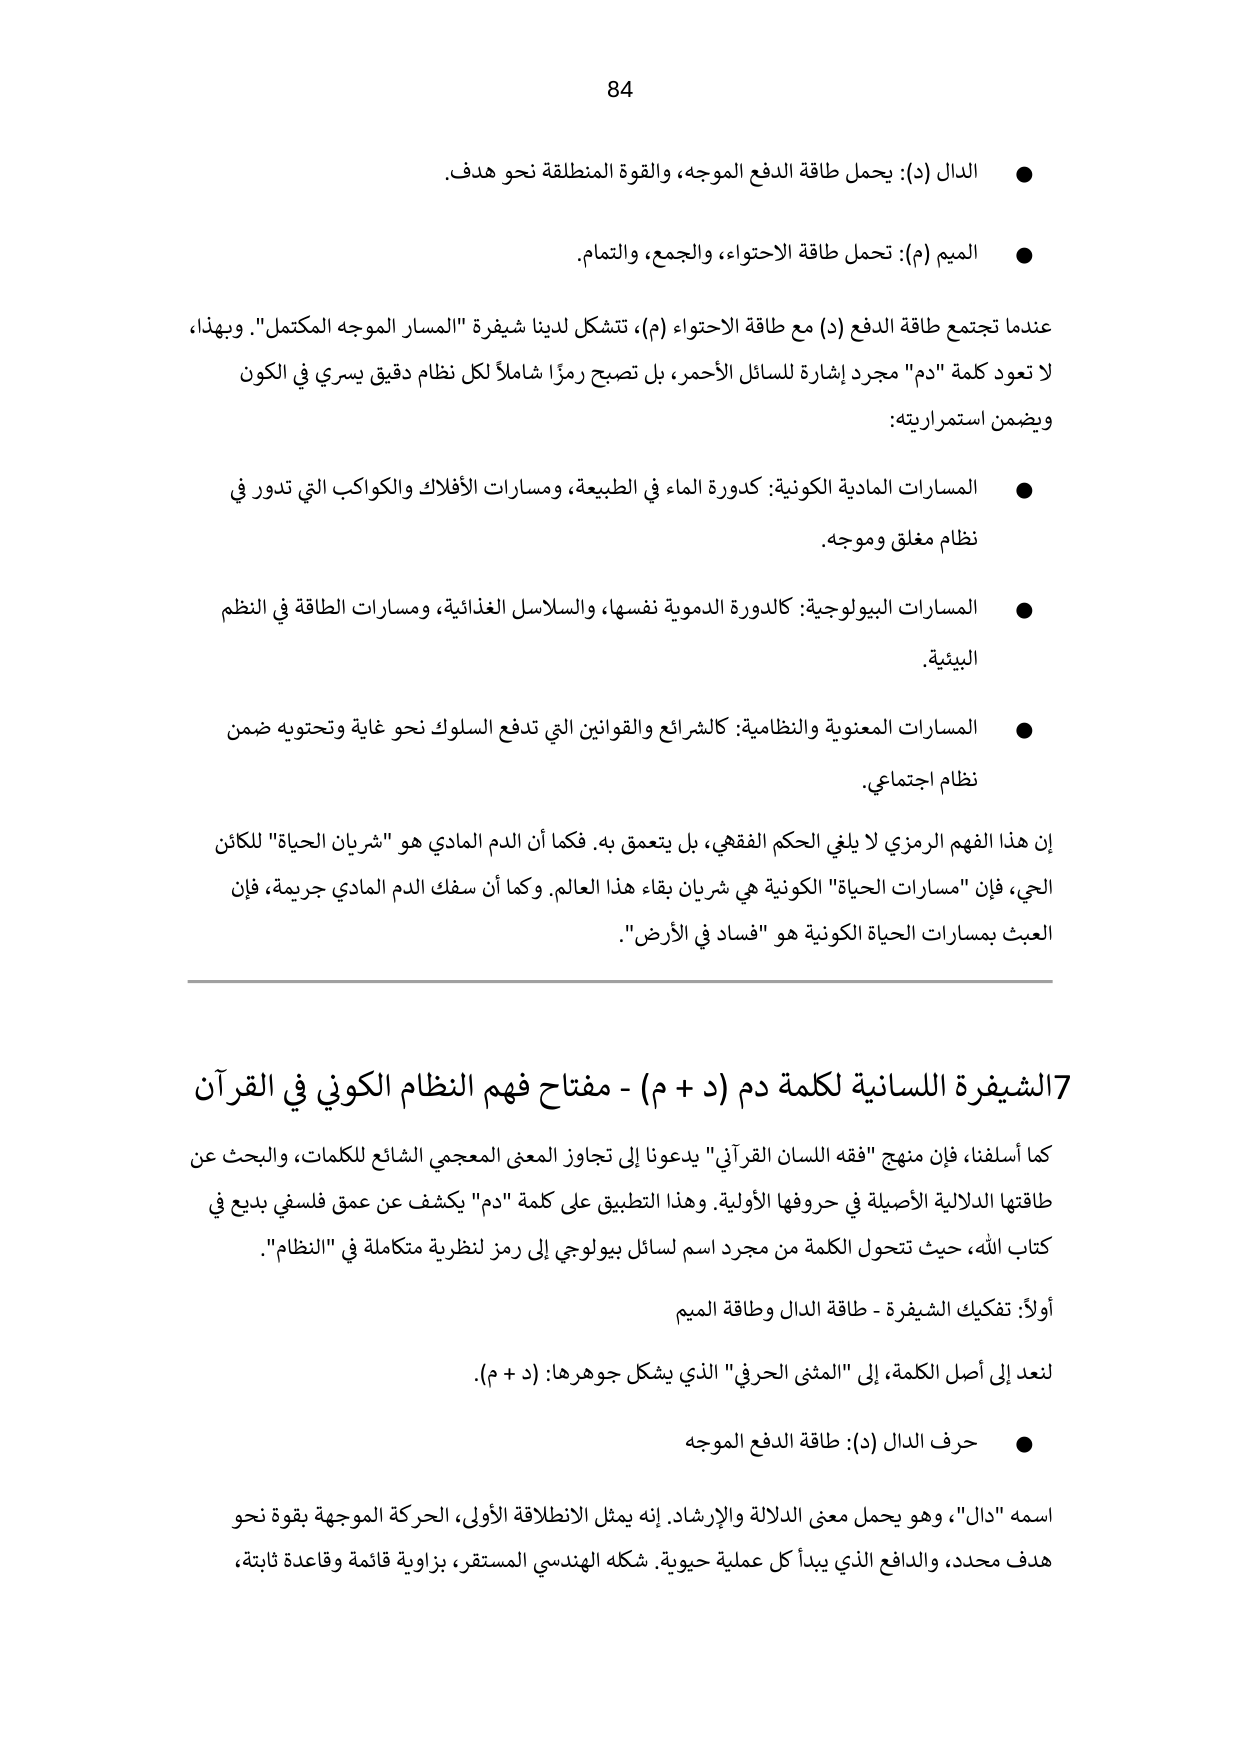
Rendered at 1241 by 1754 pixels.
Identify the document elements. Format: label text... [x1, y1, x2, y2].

list الميم (م): تحمل طاقة الاحتواء، والجمع، والتمام. [187, 231, 1015, 273]
list المسارات البيولوجية: كالدورة الدموية نفسها، والسلاسل الغذائية، ومسارات الطاقة في النظم البيئية. [187, 586, 1015, 674]
subtitle الشيفرة اللسانية لكلمة دم (د + م) - مفتاح فهم النظام الكوني في القرآن [187, 1063, 1053, 1109]
text عندما تجتمع طاقة الدفع (د) مع طاقة الاحتواء (م)، تتشكل لدينا شيفرة "المسار الموجه المكتمل". وبهذا، لا تعود كلمة "دم" مجرد إشارة للسائل الأحمر، بل تصبح رمزًا شاملاً لكل نظام دقيق يسري في الكون ويضمن استمراريته: [187, 311, 1053, 433]
text أولاً: تفكيك الشيفرة - طاقة الدال وطاقة الميم [187, 1294, 1053, 1325]
list المسارات المادية الكونية: كدورة الماء في الطبيعة، ومسارات الأفلاك والكواكب التي تدور في نظام مغلق وموجه. [187, 465, 1015, 554]
text إن هذا الفهم الرمزي لا يلغي الحكم الفقهي، بل يتعمق به. فكما أن الدم المادي هو "شريان الحياة" للكائن الحي، فإن "مسارات الحياة" الكونية هي شريان بقاء هذا العالم. وكما أن سفك الدم المادي جريمة، فإن العبث بمسارات الحياة الكونية هو "فساد في الأرض". [187, 826, 1053, 948]
list الدال (د): يحمل طاقة الدفع الموجه، والقوة المنطلقة نحو هدف. [187, 150, 1015, 193]
text كما أسلفنا، فإن منهج "فقه اللسان القرآني" يدعونا إلى تجاوز المعنى المعجمي الشائع للكلمات، والبحث عن طاقتها الدلالية الأصيلة في حروفها الأولية. وهذا التطبيق على كلمة "دم" يكشف عن عمق فلسفي بديع في كتاب الله، حيث تتحول الكلمة من مجرد اسم لسائل بيولوجي إلى رمز لنظرية متكاملة في "النظام". [187, 1140, 1053, 1262]
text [187, 1500, 1053, 1576]
list المسارات المعنوية والنظامية: كالشرائع والقوانين التي تدفع السلوك نحو غاية وتحتويه ضمن نظام اجتماعي. [187, 706, 1015, 794]
text لنعد إلى أصل الكلمة، إلى "المثنى الحرفي" الذي يشكل جوهرها: (د + م). [187, 1357, 1053, 1387]
list حرف الدال (د): طاقة الدفع الموجه [187, 1419, 1015, 1462]
